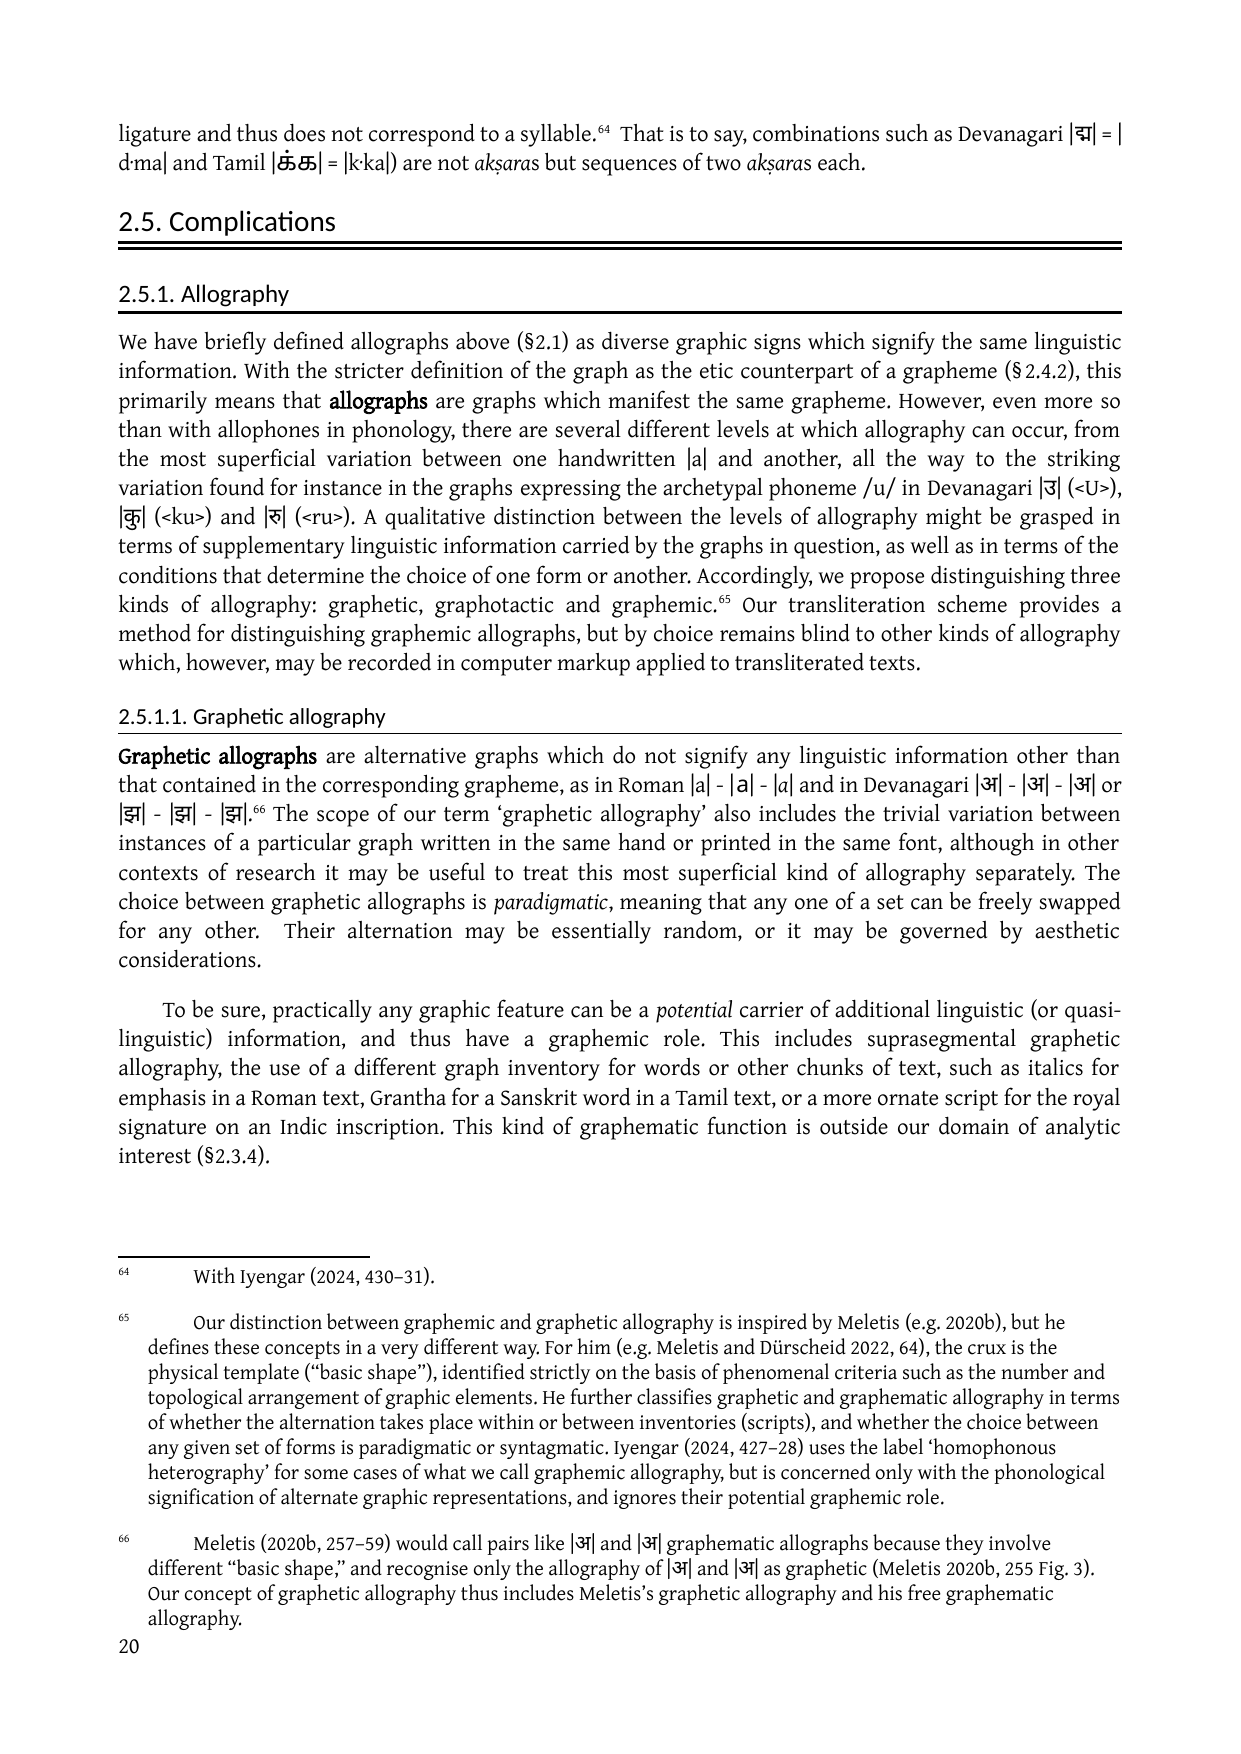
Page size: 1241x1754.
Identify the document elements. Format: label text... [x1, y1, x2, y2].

text We have briefly defined allographs above (§2.1) as diverse graphic signs which signify the same linguistic information. With the stricter definition of the graph as the etic counterpart of a grapheme (§2.4.2), this primarily means that allographs are graphs which manifest the same grapheme. However, even more so than with allophones in phonology, there are several different levels at which allography can occur, from the most superficial variation between one handwritten |a| and another, all the way to the striking variation found for instance in the graphs expressing the archetypal phoneme /u/ in Devanagari |उ| (<U>), |कु| (<ku>) and |रु| (<ru>). A qualitative distinction between the levels of allography might be grasped in terms of supplementary linguistic information carried by the graphs in question, as well as in terms of the conditions that determine the choice of one form or another. Accordingly, we propose distinguishing three kinds of allography: graphetic, graphotactic and graphemic. Our transliteration scheme provides a method for distinguishing graphemic allographs, but by choice remains blind to other kinds of allography which, however, may be recorded in computer markup applied to transliterated texts. [118, 326, 1122, 676]
subtitle Complications [118, 201, 1122, 241]
text To be sure, practically any graphic feature can be a potential carrier of additional linguistic (or quasi-linguistic) information, and thus have a graphemic role. This includes suprasegmental graphetic allography, the use of a different graph inventory for words or other chunks of text, such as italics for emphasis in a Roman text, Grantha for a Sanskrit word in a Tamil text, or a more ornate script for the royal signature on an Indic inscription. This kind of graphematic function is outside our domain of analytic interest (§2.3.4). [118, 994, 1122, 1169]
subtitle Allography [118, 275, 1122, 311]
subtitle Graphetic allography [118, 701, 1122, 733]
text Graphetic allographs are alternative graphs which do not signify any linguistic information other than that contained in the corresponding grapheme, as in Roman |a| - |a| - |a| and in Devanagari |अ| - |अ| - |अ| or |झ| - |झ| - |झ|. The scope of our term ‘graphetic allography’ also includes the trivial variation between instances of a particular graph written in the same hand or printed in the same font, although in other contexts of research it may be useful to treat this most superficial kind of allography separately. The choice between graphetic allographs is paradigmatic, meaning that any one of a set can be freely swapped for any other. Their alternation may be essentially random, or it may be governed by aesthetic considerations. [118, 740, 1122, 973]
text It follows from the above that a basic consonant graph combined with a vowel killer is an autonomous and integral character (akṣara), even if it is employed in a non-final position as an alternative to part of a ligature and thus does not correspond to a syllable. That is to say, combinations such as Devanagari |द्‍म| = |d·ma| and Tamil |க்க| = |k·ka|) are not akṣaras but sequences of two akṣaras each. [118, 118, 1122, 176]
